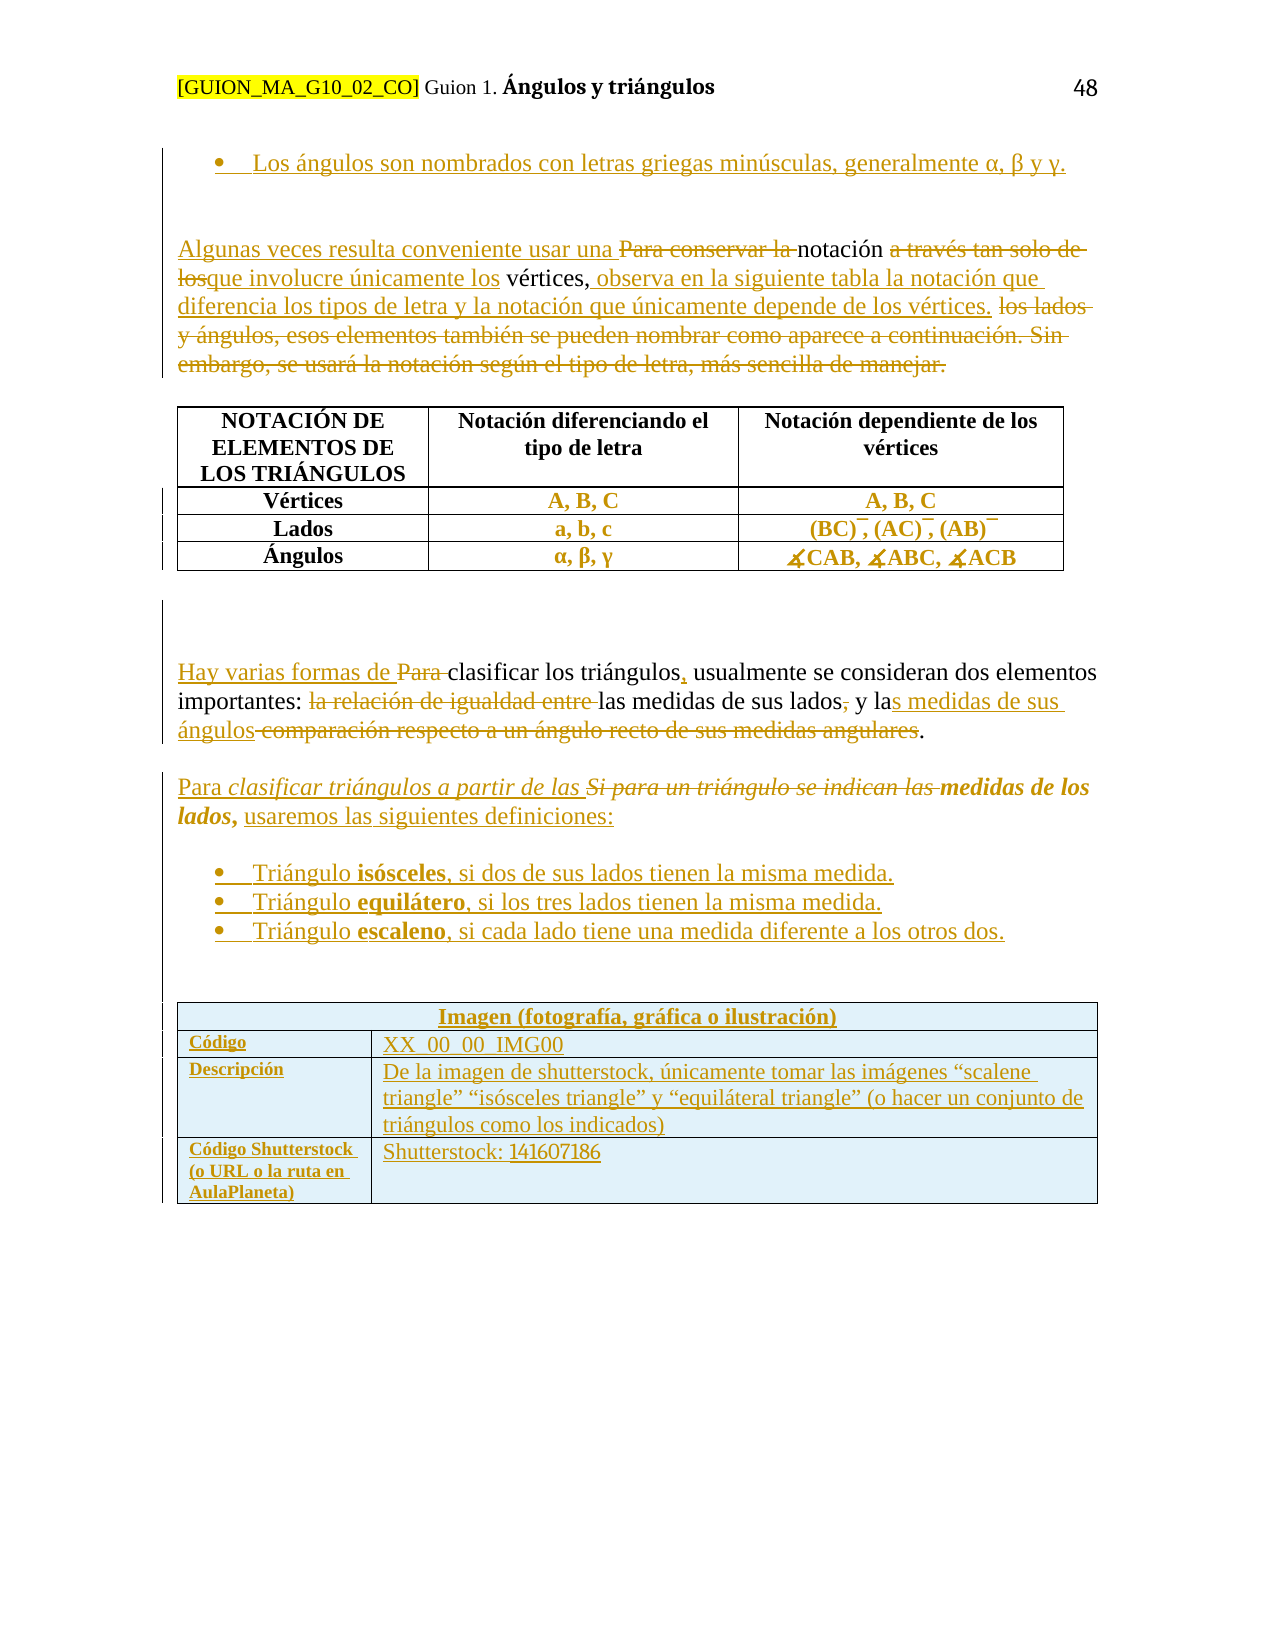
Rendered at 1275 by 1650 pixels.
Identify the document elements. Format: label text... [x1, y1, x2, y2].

table_cell Vértices [178, 488, 428, 514]
table_header NOTACIÓN DE ELEMENTOS DE LOS TRIÁNGULOS [178, 408, 428, 486]
text clasificar los triángulos usualmente se consideran dos elementos importantes: las medidas de sus lados y la. [177, 657, 1098, 743]
table_header Notación diferenciando el tipo de letra [429, 408, 738, 486]
table_cell ∡CAB, ∡ABC, ∡ACB [739, 542, 1063, 570]
table_cell Ángulos [178, 542, 428, 570]
table_cell Lados [178, 515, 428, 541]
text medidas de los lados, [177, 772, 1098, 830]
table_cell a, b, c [429, 515, 738, 541]
table_cell (BC) ̅, (AC) ̅, (AB) ̅ [739, 515, 1063, 541]
text notación vértices, [177, 234, 1098, 378]
table_cell A, B, C [429, 488, 738, 514]
table_header Notación dependiente de los vértices [739, 408, 1063, 486]
table_cell A, B, C [739, 488, 1063, 514]
table_cell α, β, γ [429, 542, 738, 570]
